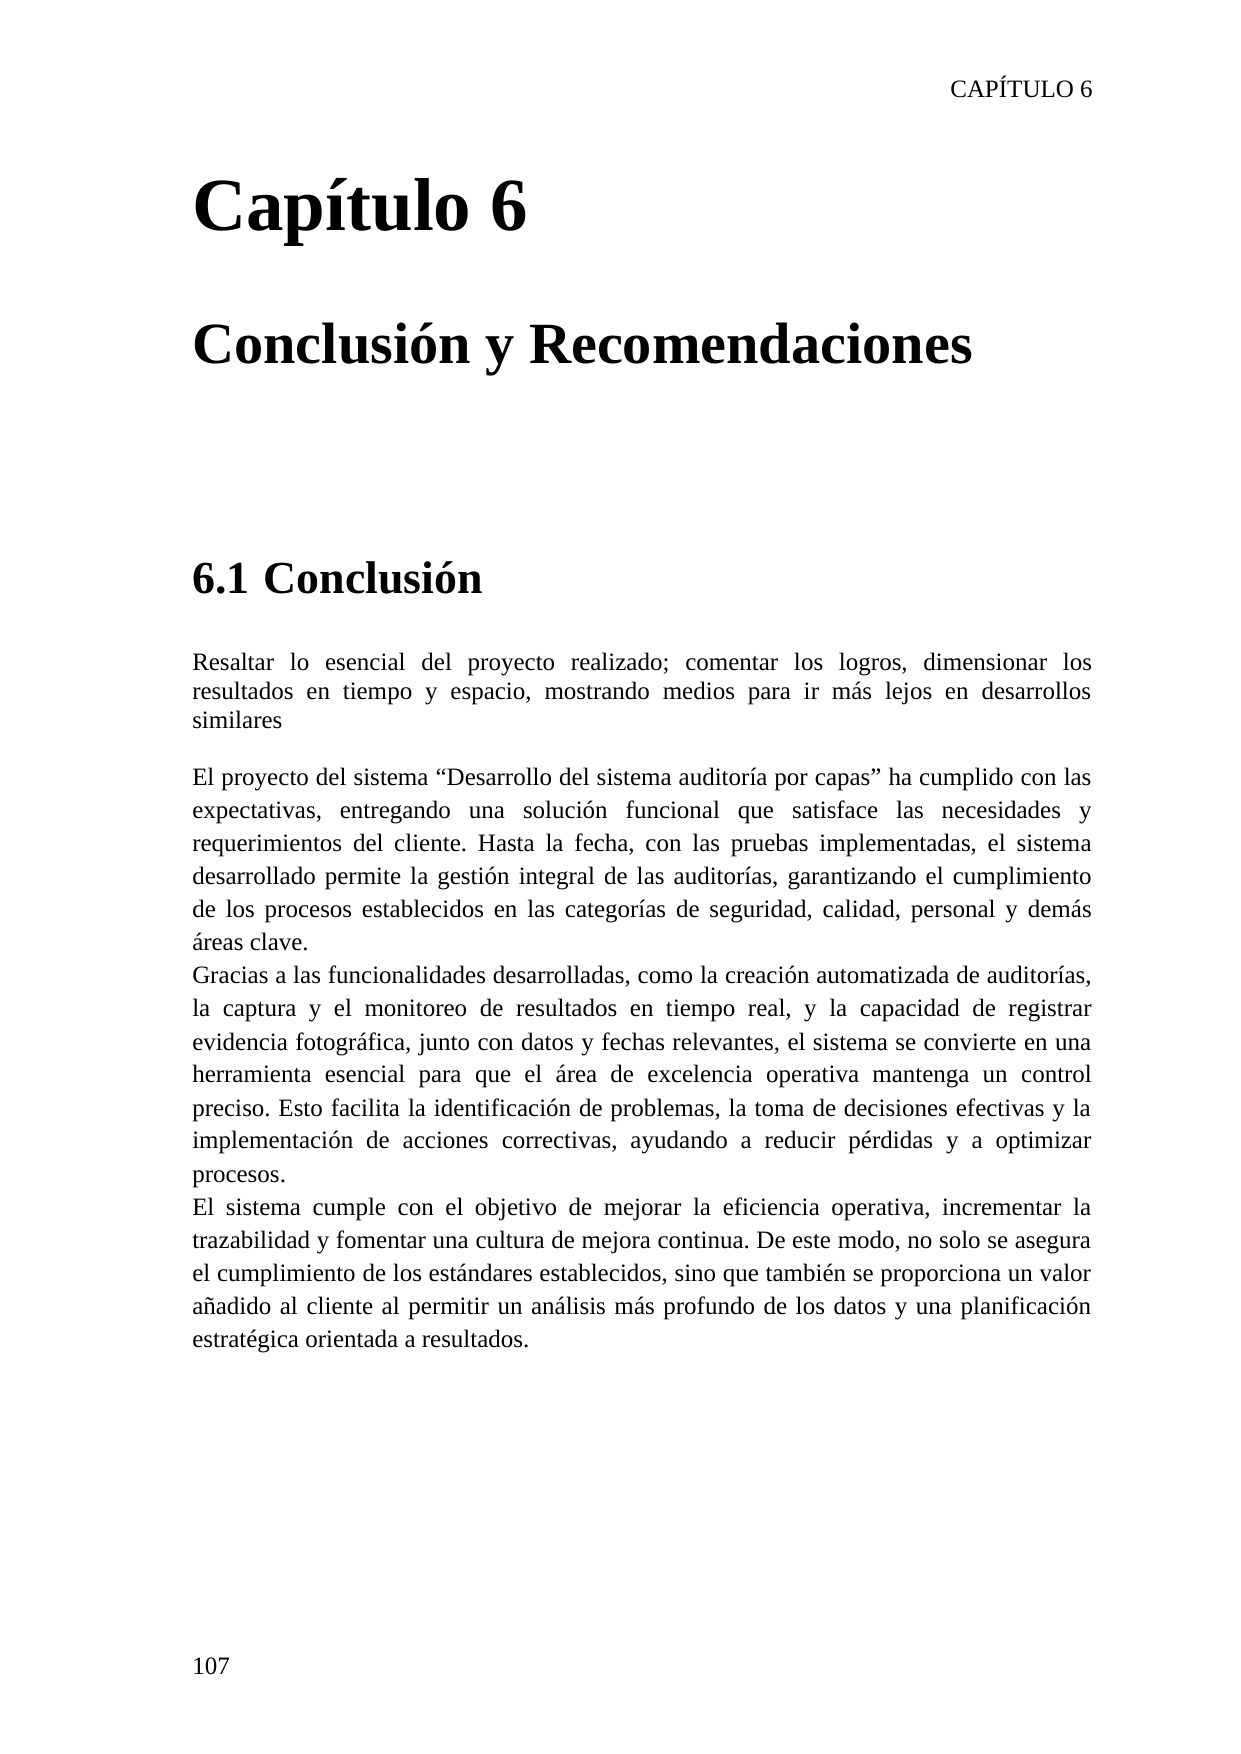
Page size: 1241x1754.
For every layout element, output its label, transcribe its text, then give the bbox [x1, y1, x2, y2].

subtitle Conclusión [192, 551, 1092, 604]
text Resaltar lo esencial del proyecto realizado; comentar los logros, dimensionar los resultados en tiempo y espacio, mostrando medios para ir más lejos en desarrollos similares [192, 647, 1092, 734]
text Conclusión y Recomendaciones [192, 309, 1092, 376]
text Gracias a las funcionalidades desarrolladas, como la creación automatizada de auditorías, la captura y el monitoreo de resultados en tiempo real, y la capacidad de registrar evidencia fotográfica, junto con datos y fechas relevantes, el sistema se convierte en una herramienta esencial para que el área de excelencia operativa mantenga un control preciso. Esto facilita la identificación de problemas, la toma de decisiones efectivas y la implementación de acciones correctivas, ayudando a reducir pérdidas y a optimizar procesos. [192, 961, 1092, 1187]
text Capítulo 6 [192, 160, 1092, 246]
text El proyecto del sistema “Desarrollo del sistema auditoría por capas” ha cumplido con las expectativas, entregando una solución funcional que satisface las necesidades y requerimientos del cliente. Hasta la fecha, con las pruebas implementadas, el sistema desarrollado permite la gestión integral de las auditorías, garantizando el cumplimiento de los procesos establecidos en las categorías de seguridad, calidad, personal y demás áreas clave. [192, 762, 1092, 956]
text El sistema cumple con el objetivo de mejorar la eficiencia operativa, incrementar la trazabilidad y fomentar una cultura de mejora continua. De este modo, no solo se asegura el cumplimiento de los estándares establecidos, sino que también se proporciona un valor añadido al cliente al permitir un análisis más profundo de los datos y una planificación estratégica orientada a resultados. [192, 1192, 1092, 1352]
